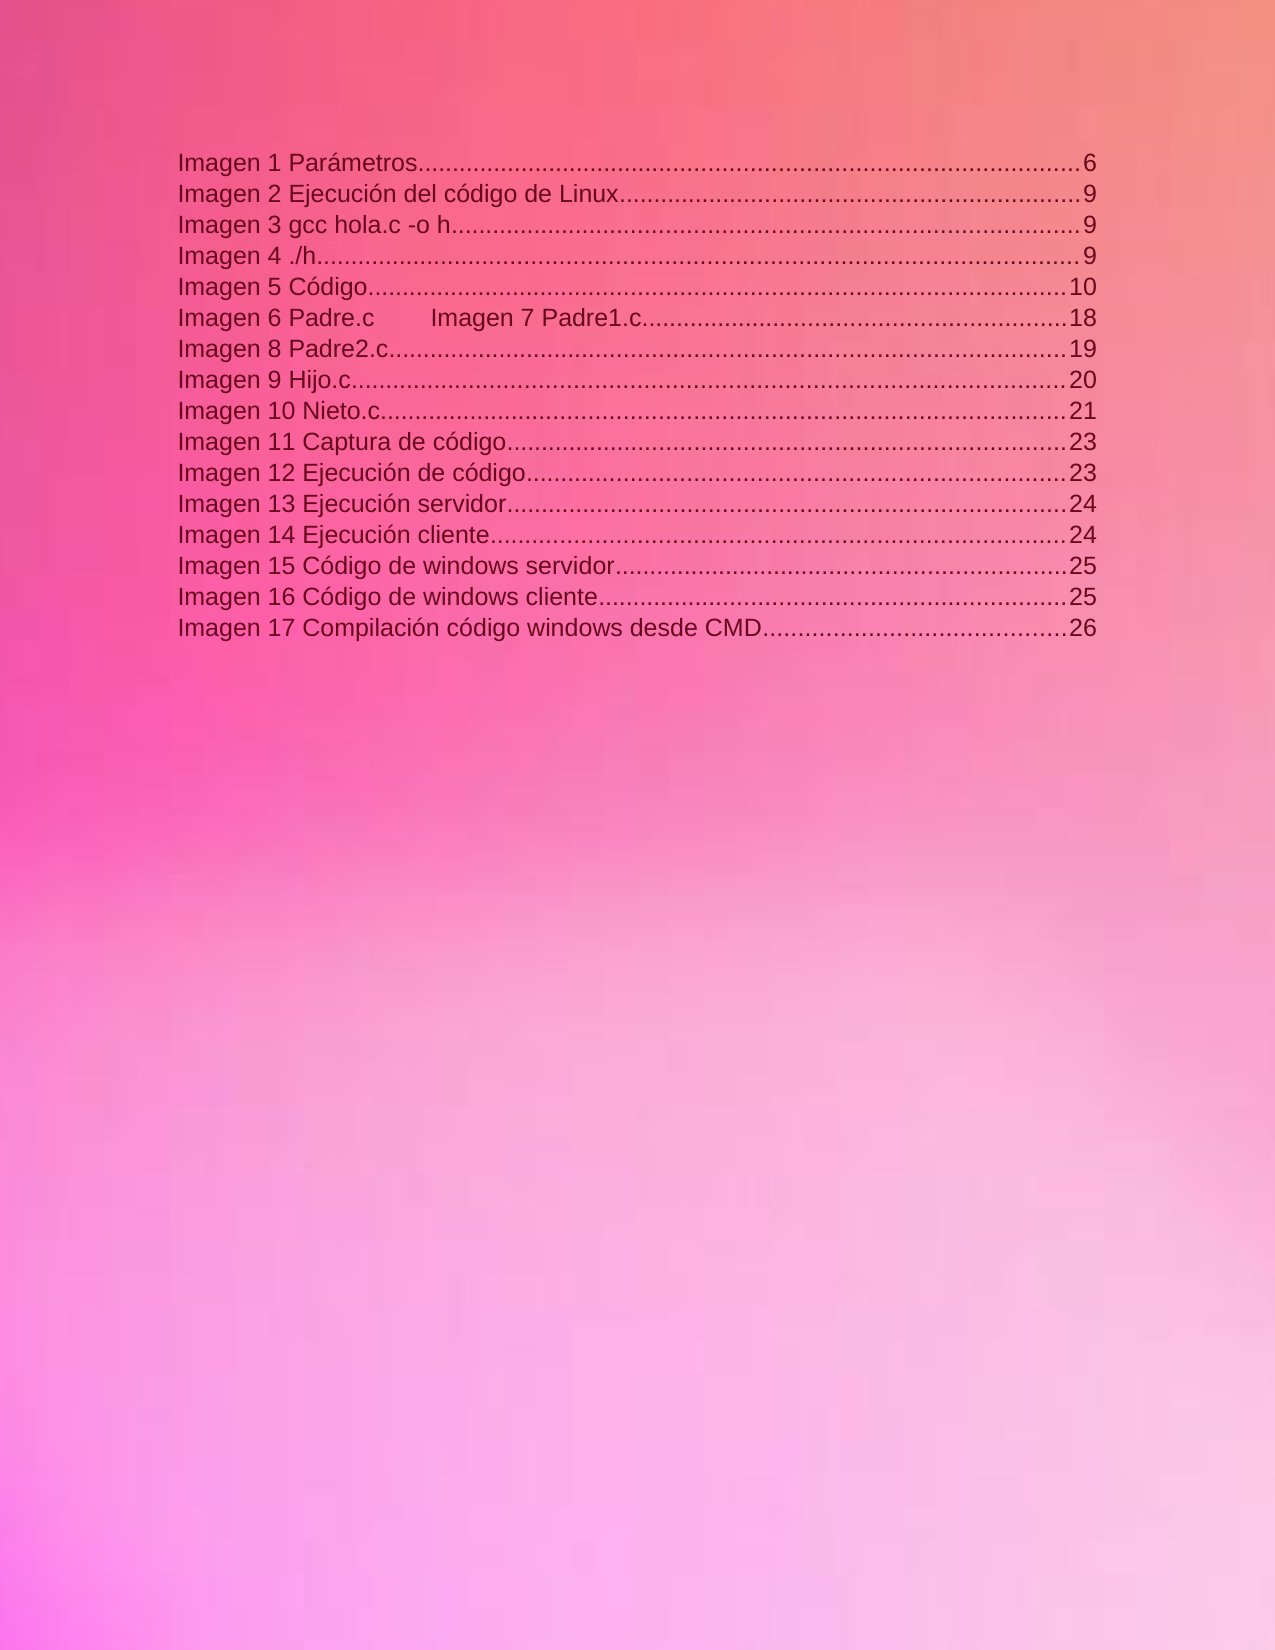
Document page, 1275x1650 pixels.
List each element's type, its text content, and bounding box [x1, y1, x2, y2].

text Imagen 9 Hijo.c 20 [177, 365, 1098, 394]
text Imagen 16 Código de windows cliente 25 [177, 582, 1098, 611]
text Imagen 1 Parámetros 6 [177, 148, 1098, 176]
text Imagen 13 Ejecución servidor 24 [177, 489, 1098, 518]
text Imagen 12 Ejecución de código 23 [177, 458, 1098, 487]
picture [0, 0, 1275, 1650]
text Imagen 14 Ejecución cliente 24 [177, 520, 1098, 549]
text Imagen 17 Compilación código windows desde CMD 26 [177, 613, 1098, 642]
text Imagen 10 Nieto.c 21 [177, 396, 1098, 425]
text Imagen 2 Ejecución del código de Linux 9 [177, 179, 1098, 207]
text Imagen 4 ./h 9 [177, 241, 1098, 269]
text Imagen 6 Padre.c Imagen 7 Padre1.c 18 [177, 303, 1098, 332]
text Imagen 5 Código 10 [177, 272, 1098, 301]
text Imagen 3 gcc hola.c -o h 9 [177, 210, 1098, 238]
text Imagen 15 Código de windows servidor 25 [177, 551, 1098, 580]
text Imagen 8 Padre2.c 19 [177, 334, 1098, 363]
text Imagen 11 Captura de código 23 [177, 427, 1098, 456]
